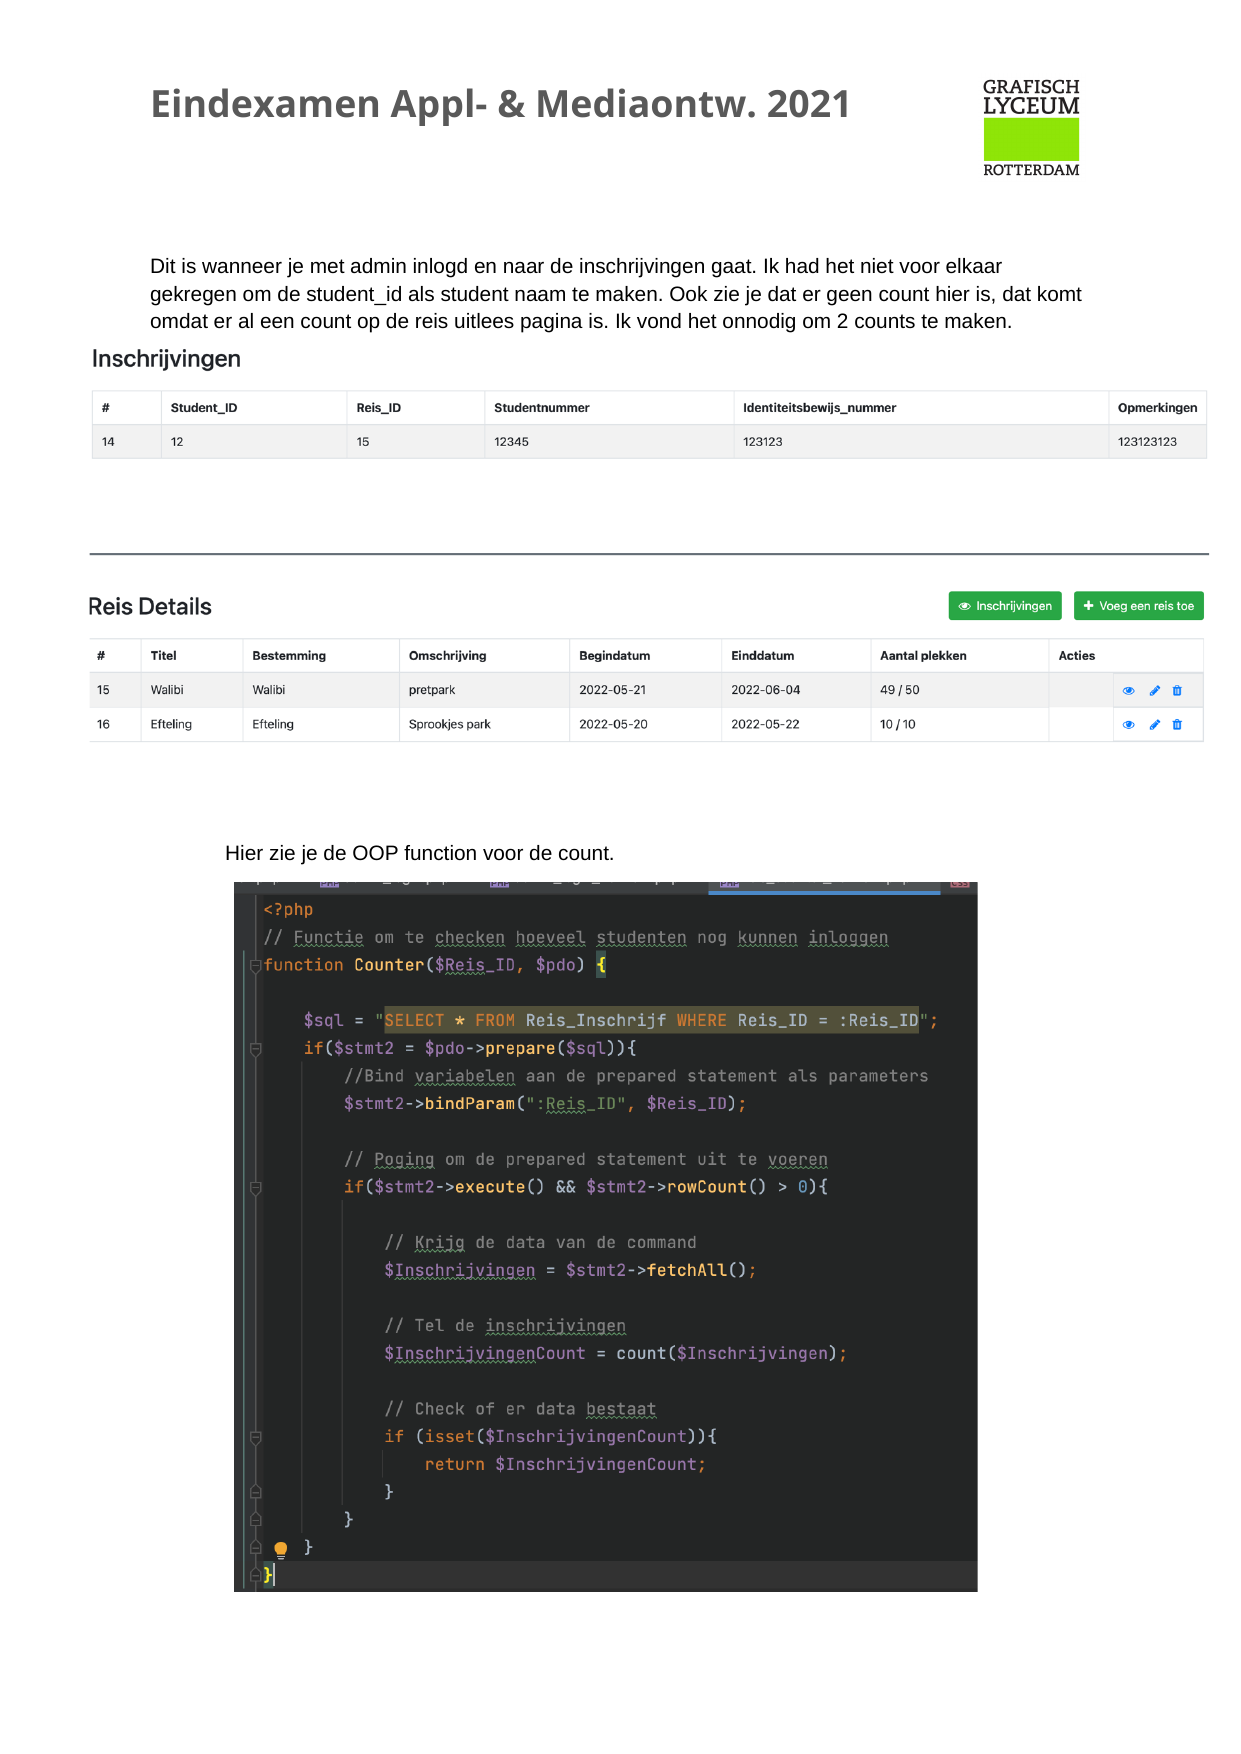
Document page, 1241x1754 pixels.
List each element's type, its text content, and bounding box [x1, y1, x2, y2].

text Hier zie je de OOP function voor de count. [150, 841, 1090, 864]
picture [81, 326, 1210, 542]
picture [234, 882, 978, 1592]
picture [977, 73, 1086, 182]
picture [89, 553, 1210, 764]
text Dit is wanneer je met admin inlogd en naar de inschrijvingen gaat. Ik had het niet voor elkaar gekregen om de student_id als student naam te maken. Ook zie je dat er geen count hier is, dat komt omdat er al een count op de reis uitlees pagina is. Ik vond het onnodig om 2 counts te maken. [150, 254, 1090, 333]
